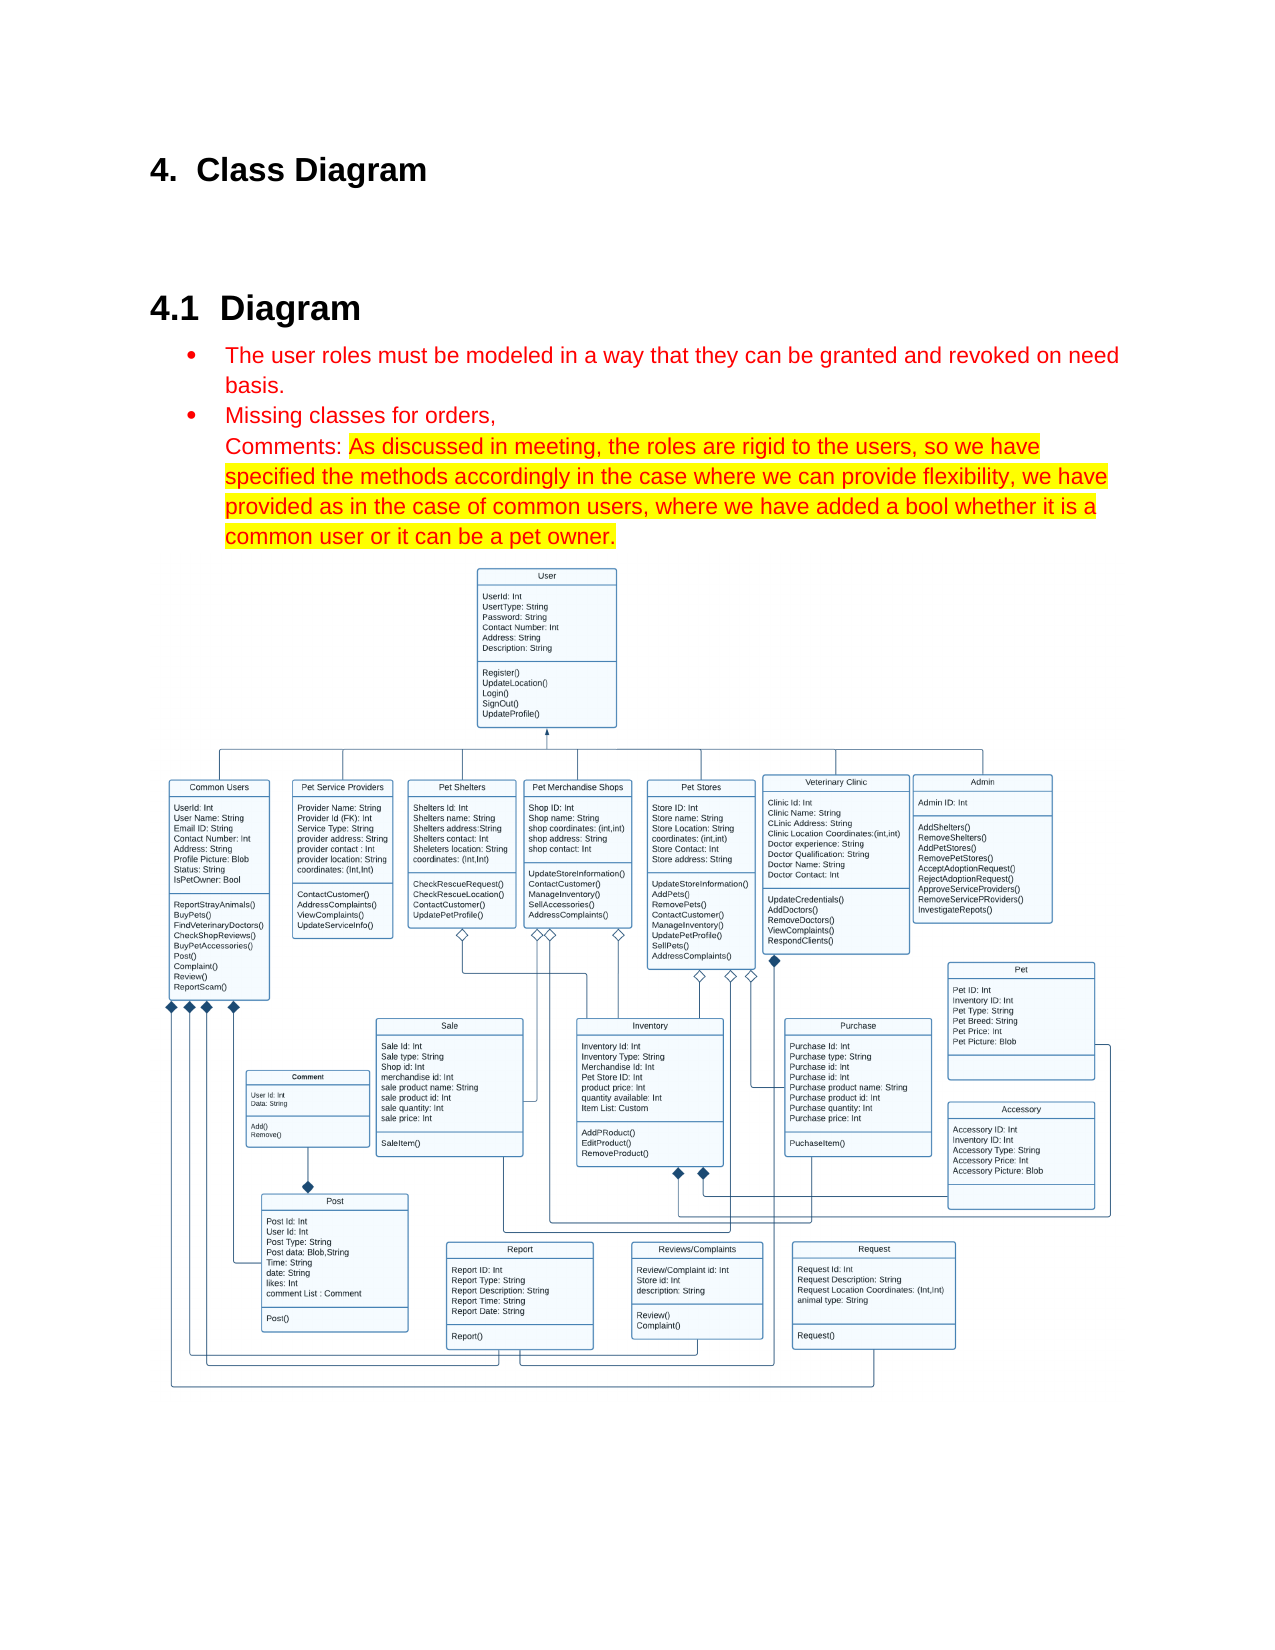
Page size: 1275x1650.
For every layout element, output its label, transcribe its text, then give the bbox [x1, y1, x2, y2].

subtitle 4.1 Diagram [150, 287, 1125, 328]
subtitle 4. Class Diagram [150, 150, 1125, 188]
picture [150, 553, 1125, 1402]
list The user roles must be modeled in a way that they can be granted and revoked on need basis. [187, 342, 1125, 398]
list Comments: As discussed in meeting, the roles are rigid to the users, so we have specified the methods accordingly in the case where we can provide flexibility, we have provided as in the case of common users, where we have added a bool whether it is a common user or it can be a pet owner. [225, 433, 1125, 549]
list Missing classes for orders, [187, 402, 1125, 429]
